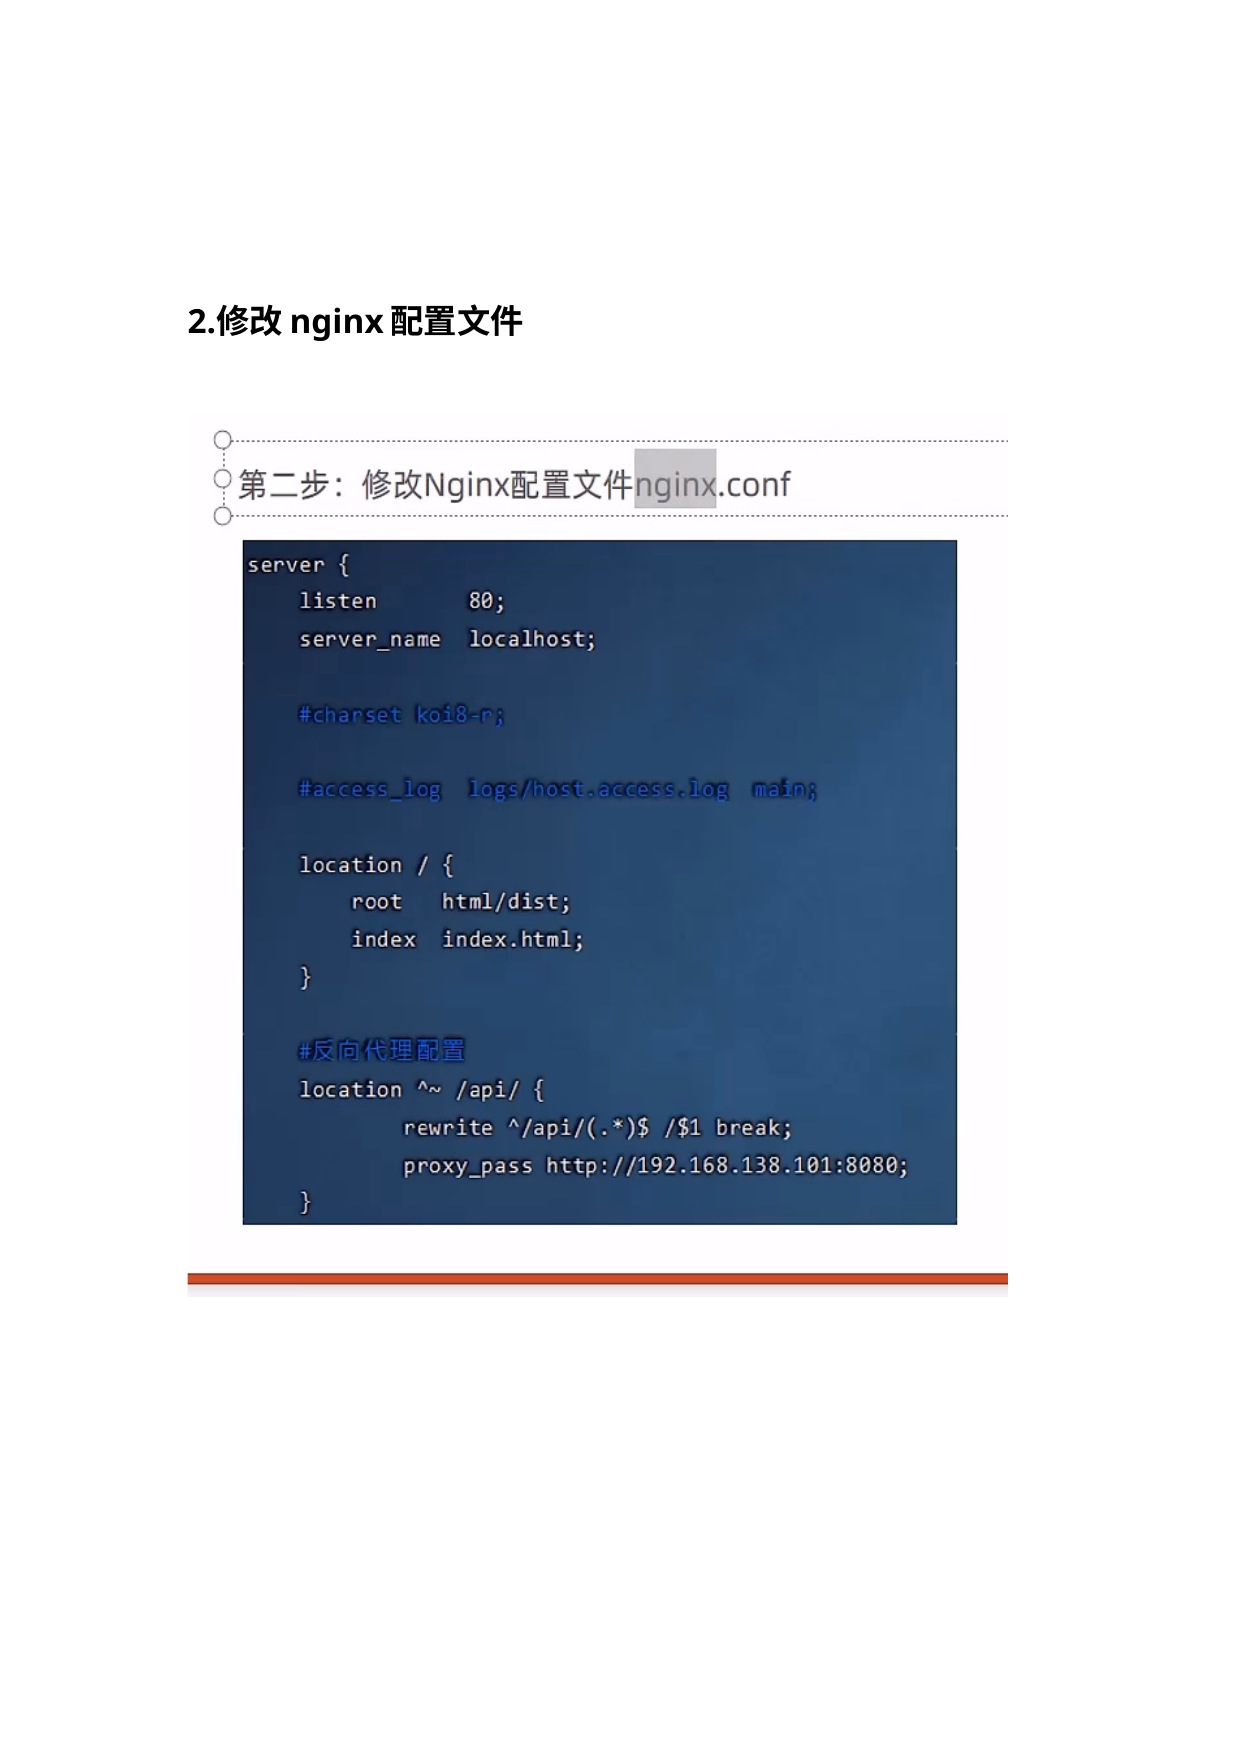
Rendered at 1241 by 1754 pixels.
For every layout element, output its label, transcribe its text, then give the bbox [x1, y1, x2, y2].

picture [187, 413, 1008, 1297]
subtitle 2.修改nginx配置文件 [187, 287, 1053, 352]
